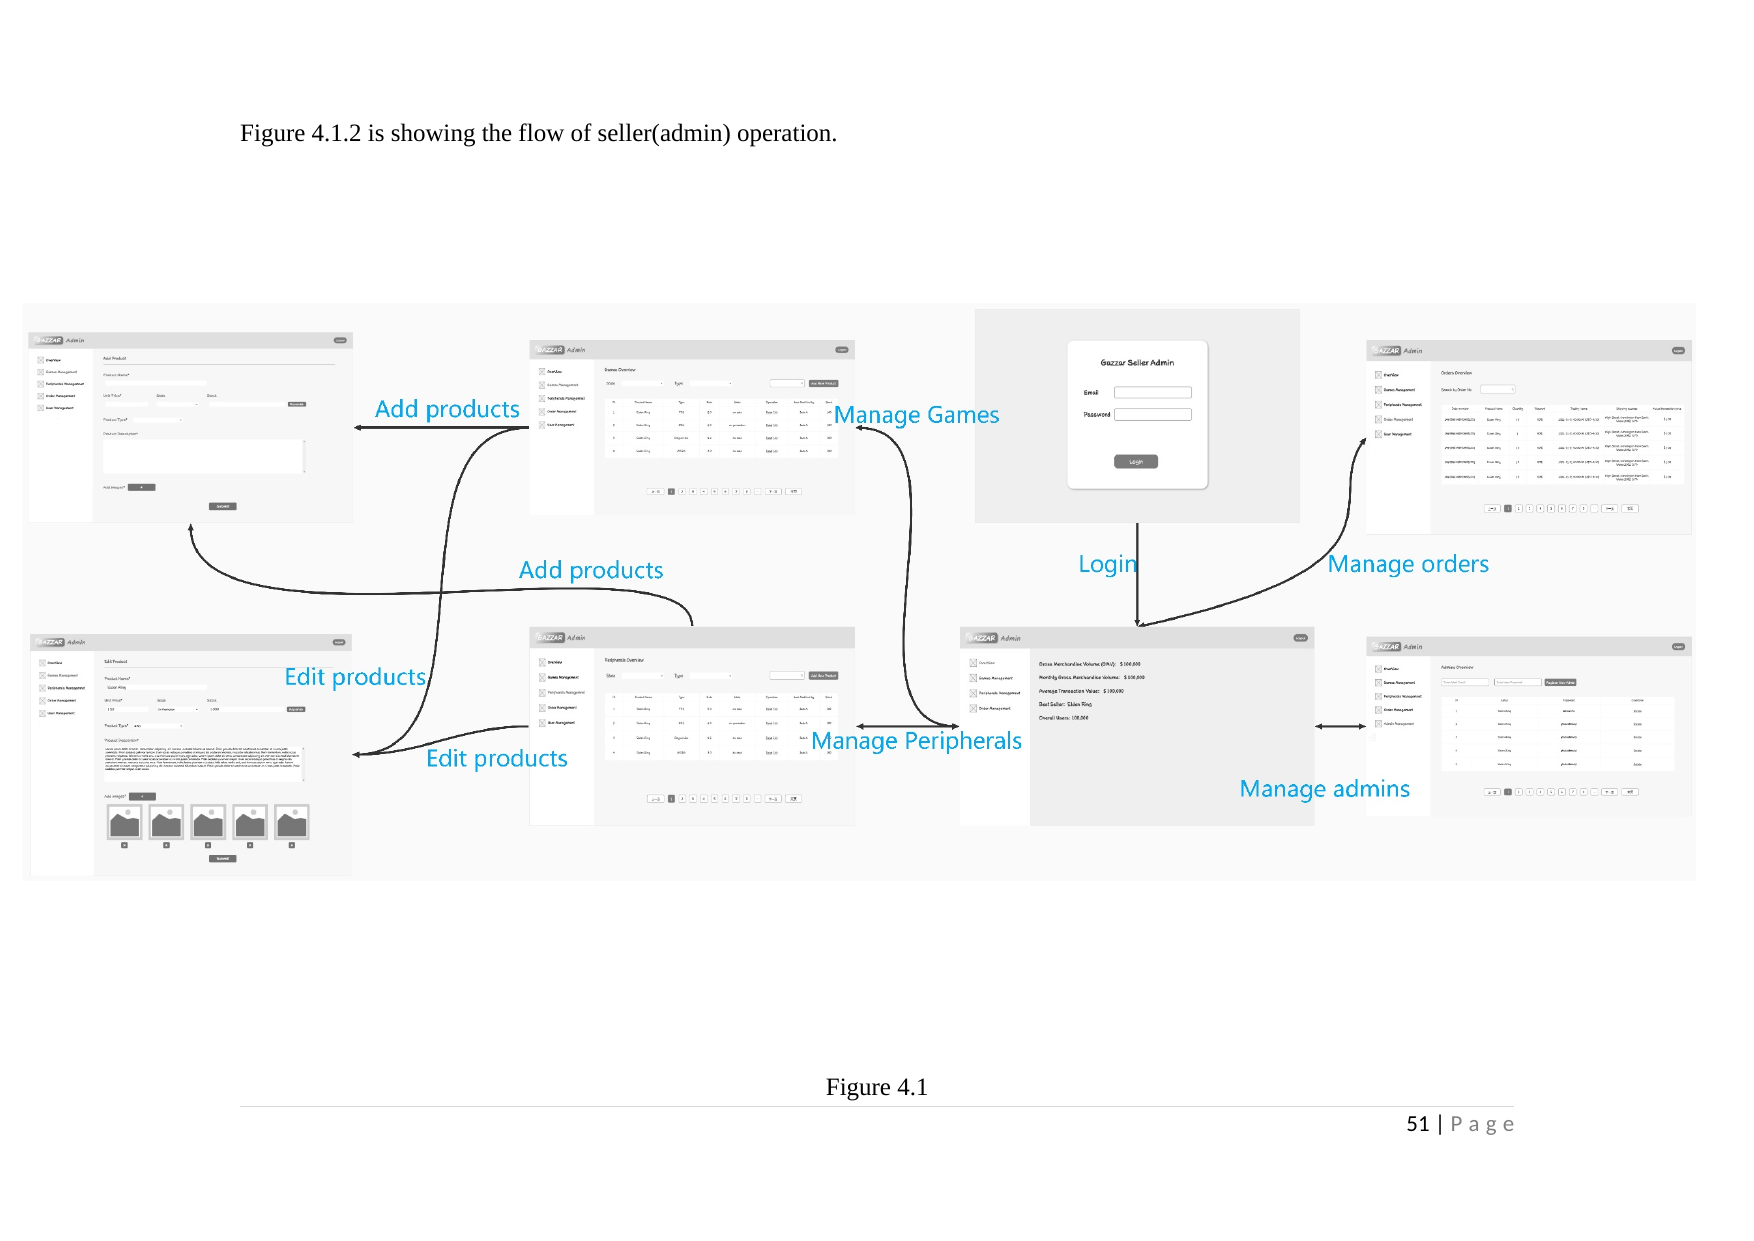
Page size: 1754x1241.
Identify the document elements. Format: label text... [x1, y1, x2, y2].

text Figure 4.1 [240, 1072, 1514, 1101]
text Figure 4.1.2 is showing the flow of seller(admin) operation. [240, 118, 1514, 147]
picture [22, 303, 1697, 881]
